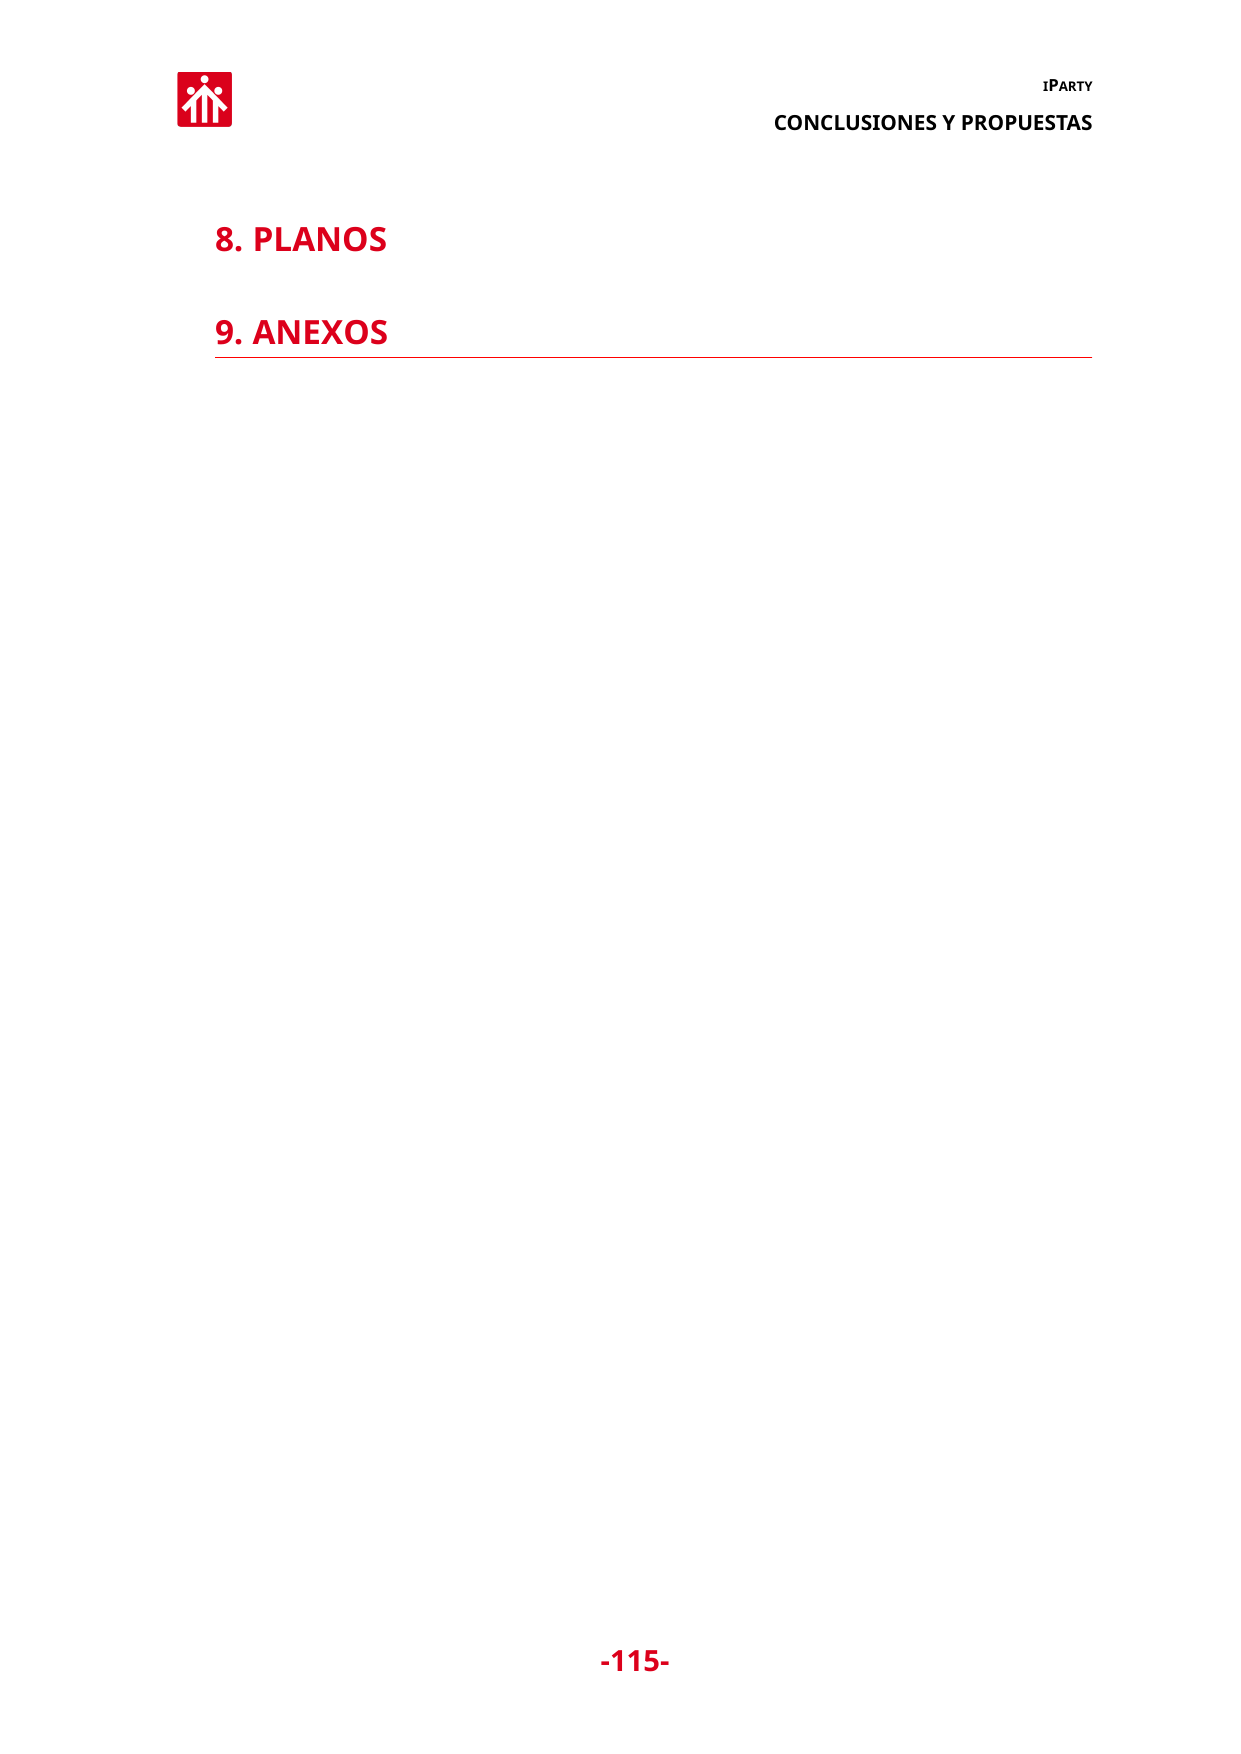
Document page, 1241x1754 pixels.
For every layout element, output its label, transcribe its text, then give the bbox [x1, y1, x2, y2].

subtitle Planos [215, 216, 1092, 261]
subtitle Anexos [215, 309, 1092, 357]
picture [177, 72, 232, 127]
